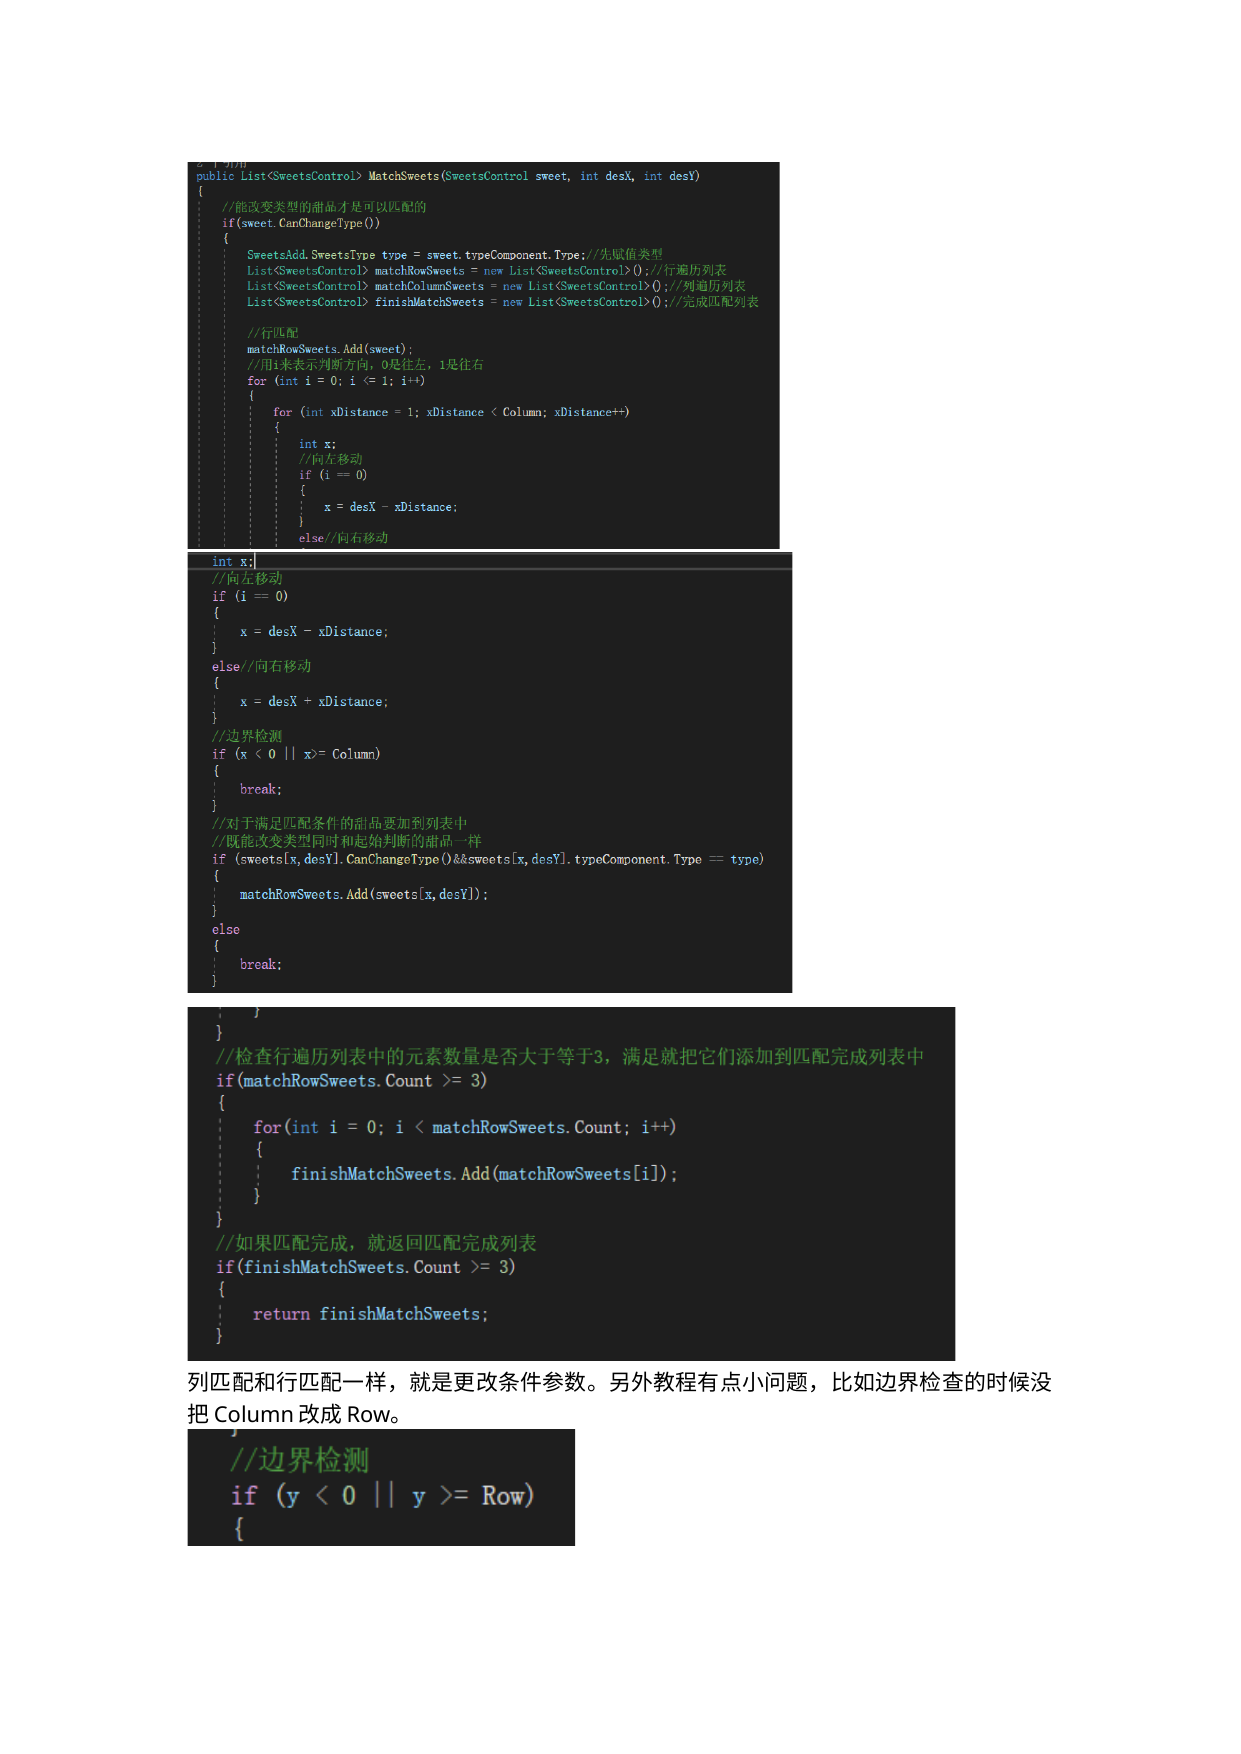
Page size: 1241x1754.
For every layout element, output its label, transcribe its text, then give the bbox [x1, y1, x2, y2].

picture [187, 1429, 575, 1546]
text 列匹配和行匹配一样，就是更改条件参数。另外教程有点小问题，比如边界检查的时候没把Column改成Row。 [187, 1364, 1053, 1429]
picture [187, 552, 793, 993]
picture [187, 1007, 956, 1361]
picture [187, 162, 780, 549]
